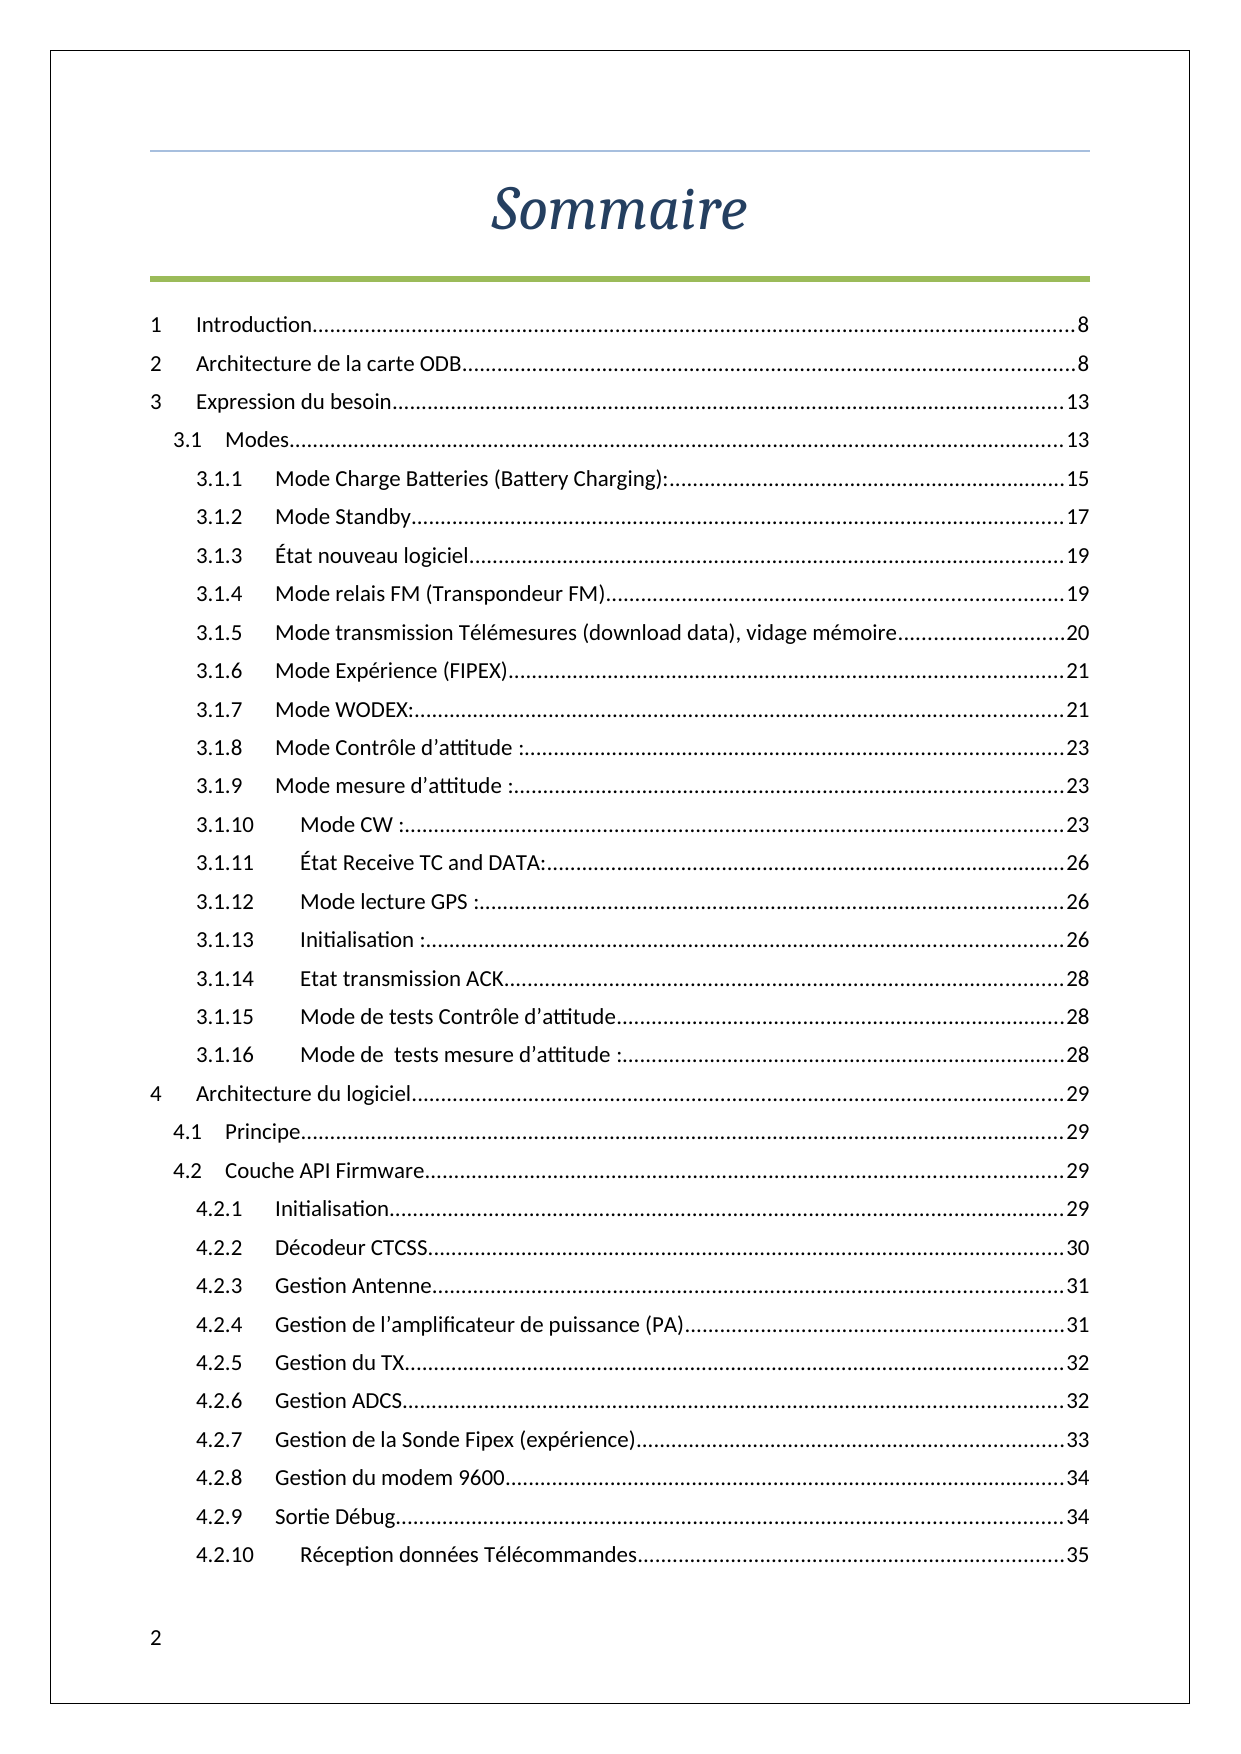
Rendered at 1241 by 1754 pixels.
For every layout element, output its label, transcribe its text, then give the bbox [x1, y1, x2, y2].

text 3.1.16 Mode de tests mesure d’attitude : 28 [196, 1041, 1090, 1069]
text 3.1.13 Initialisation : 26 [196, 925, 1090, 953]
text 4.2.6 Gestion ADCS 32 [196, 1387, 1090, 1414]
text 1 Introduction 8 [150, 310, 1090, 338]
text 4.2.9 Sortie Débug 34 [196, 1502, 1090, 1530]
text 3.1.7 Mode WODEX: 21 [196, 695, 1090, 723]
text 3.1 Modes 13 [173, 426, 1090, 454]
text 4.2.2 Décodeur CTCSS 30 [196, 1233, 1090, 1261]
text 3.1.9 Mode mesure d’attitude : 23 [196, 772, 1090, 799]
text 3.1.11 État Receive TC and DATA: 26 [196, 848, 1090, 876]
text 3.1.10 Mode CW : 23 [196, 810, 1090, 838]
text 4.2.8 Gestion du modem 9600 34 [196, 1463, 1090, 1491]
text 3.1.12 Mode lecture GPS : 26 [196, 887, 1090, 915]
text 2 Architecture de la carte ODB 8 [150, 349, 1090, 377]
text 4.2 Couche API Firmware 29 [173, 1156, 1090, 1184]
text 4.2.7 Gestion de la Sonde Fipex (expérience) 33 [196, 1425, 1090, 1453]
title Sommaire [150, 152, 1090, 276]
text 4.2.4 Gestion de l’amplificateur de puissance (PA) 31 [196, 1310, 1090, 1338]
text 4.1 Principe 29 [173, 1117, 1090, 1146]
text 4.2.3 Gestion Antenne 31 [196, 1271, 1090, 1299]
text 4.2.1 Initialisation 29 [196, 1194, 1090, 1222]
text 3.1.14 Etat transmission ACK 28 [196, 964, 1090, 992]
text 4.2.10 Réception données Télécommandes 35 [196, 1540, 1090, 1568]
text 3.1.8 Mode Contrôle d’attitude : 23 [196, 733, 1090, 761]
text 3.1.5 Mode transmission Télémesures (download data), vidage mémoire 20 [196, 618, 1090, 646]
text 3.1.3 État nouveau logiciel 19 [196, 541, 1090, 569]
text 3 Expression du besoin 13 [150, 387, 1090, 415]
text 3.1.4 Mode relais FM (Transpondeur FM) 19 [196, 579, 1090, 607]
text 3.1.6 Mode Expérience (FIPEX) 21 [196, 656, 1090, 684]
text 4 Architecture du logiciel 29 [150, 1079, 1090, 1107]
text 3.1.1 Mode Charge Batteries (Battery Charging): 15 [196, 464, 1090, 492]
text 4.2.5 Gestion du TX 32 [196, 1348, 1090, 1376]
text 3.1.15 Mode de tests Contrôle d’attitude 28 [196, 1002, 1090, 1030]
text 3.1.2 Mode Standby 17 [196, 502, 1090, 531]
